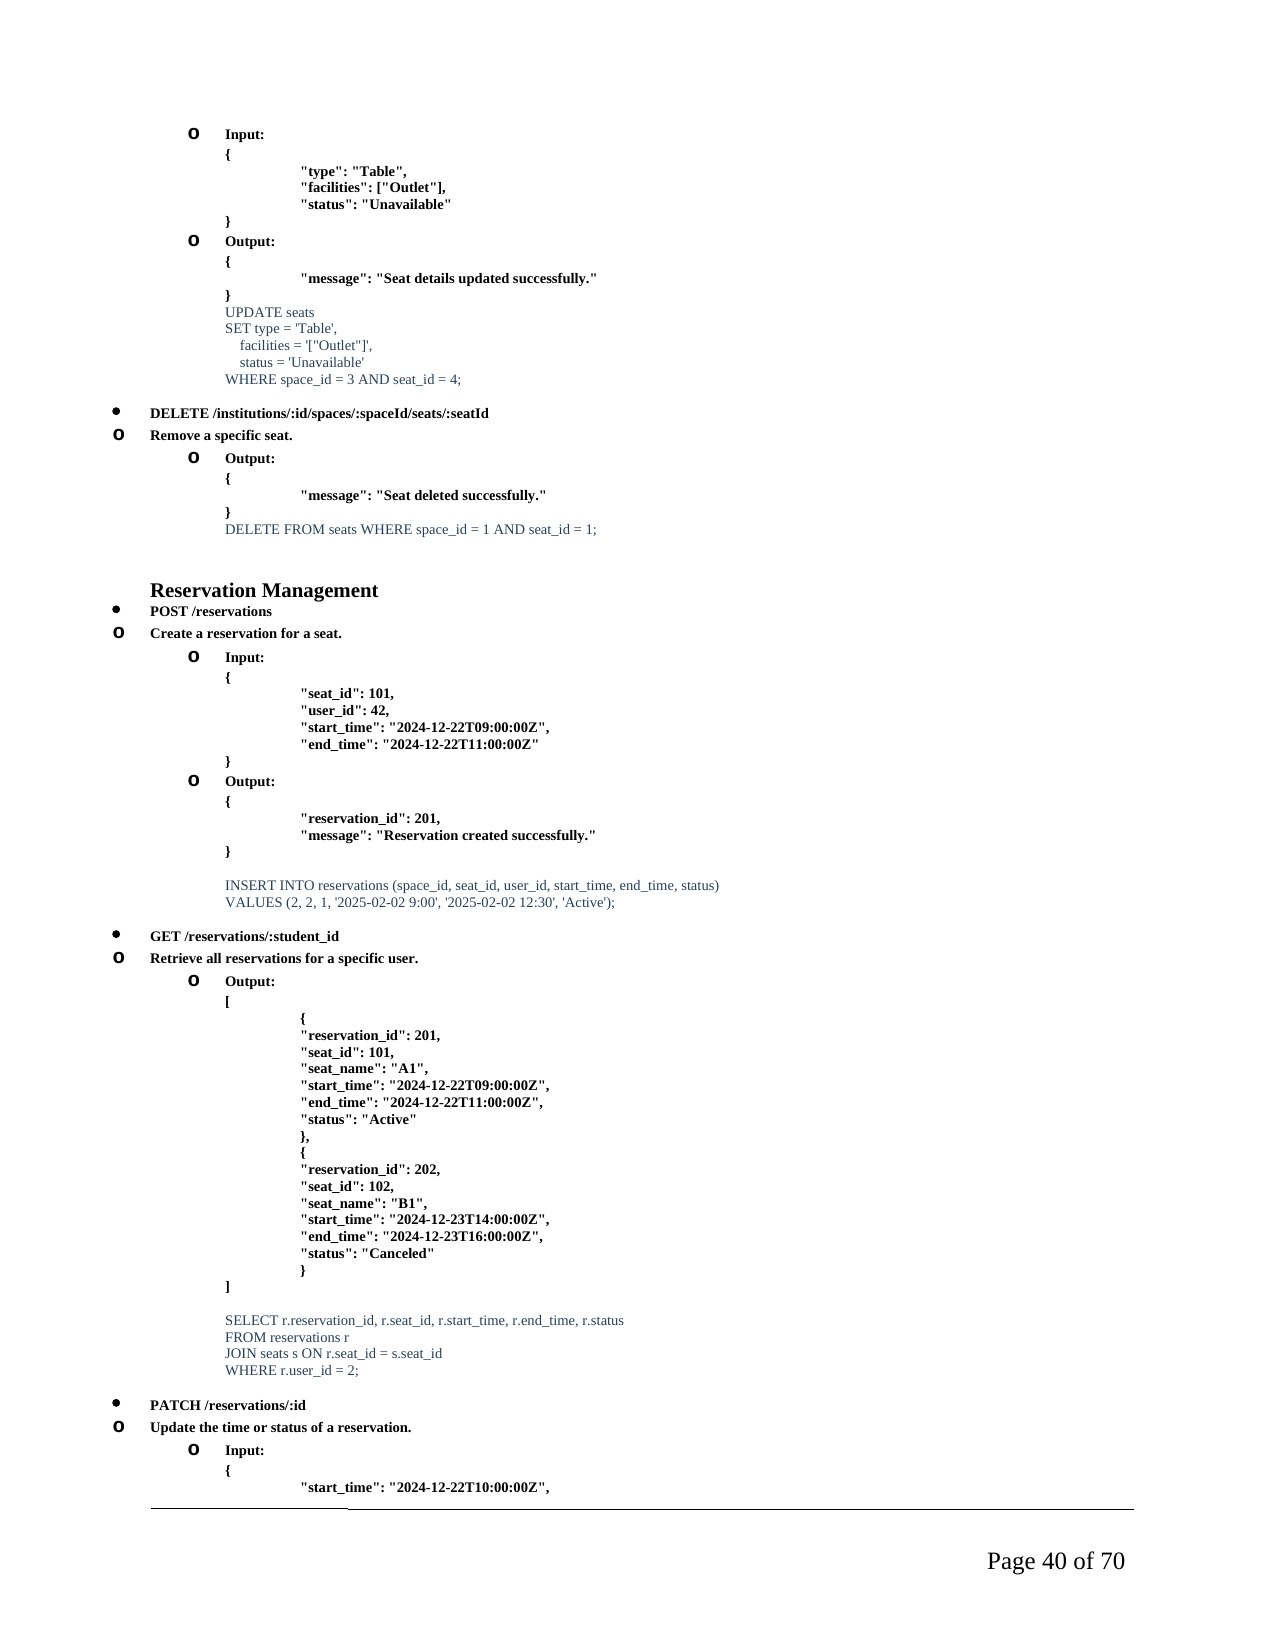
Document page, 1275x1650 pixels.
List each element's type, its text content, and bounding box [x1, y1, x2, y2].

text "message": "Reservation created successfully." [225, 826, 1110, 843]
text facilities = '["Outlet"]', [225, 337, 1110, 354]
list GET /reservations/:student_id [112, 927, 1110, 946]
text { [225, 1010, 1110, 1027]
text Reservation Management [150, 578, 1110, 602]
text status = 'Unavailable' [225, 354, 1110, 370]
text "seat_name": "B1", [225, 1194, 1110, 1211]
list Output: [187, 447, 1110, 470]
text "seat_id": 101, [225, 685, 1110, 702]
text "reservation_id": 201, [225, 1027, 1110, 1043]
text JOIN seats s ON r.seat_id = s.seat_id [225, 1345, 1110, 1362]
text "start_time": "2024-12-22T09:00:00Z", [225, 719, 1110, 736]
text UPDATE seats [225, 303, 1110, 320]
list Update the time or status of a reservation. [112, 1414, 1110, 1438]
list Input: [187, 122, 1110, 146]
text { [225, 146, 1110, 162]
text "reservation_id": 201, [225, 809, 1110, 826]
text WHERE space_id = 3 AND seat_id = 4; [225, 370, 1110, 387]
text "start_time": "2024-12-22T09:00:00Z", [225, 1077, 1110, 1094]
text { [225, 668, 1110, 685]
text INSERT INTO reservations (space_id, seat_id, user_id, start_time, end_time, status) [225, 877, 1110, 893]
text "seat_id": 101, [225, 1043, 1110, 1060]
text "end_time": "2024-12-23T16:00:00Z", [225, 1228, 1110, 1245]
text } [225, 504, 1110, 521]
text } [225, 213, 1110, 229]
text "reservation_id": 202, [225, 1161, 1110, 1178]
text "seat_id": 102, [225, 1178, 1110, 1194]
text } [225, 287, 1110, 303]
text VALUES (2, 2, 1, '2025-02-02 9:00', '2025-02-02 12:30', 'Active'); [225, 893, 1110, 910]
text "facilities": ["Outlet"], [225, 179, 1110, 196]
text "start_time": "2024-12-22T10:00:00Z", [225, 1479, 1110, 1495]
list Retrieve all reservations for a specific user. [112, 946, 1110, 969]
text "type": "Table", [225, 162, 1110, 179]
text { [225, 1462, 1110, 1479]
list Output: [187, 769, 1110, 793]
text DELETE FROM seats WHERE space_id = 1 AND seat_id = 1; [225, 521, 1110, 537]
list Remove a specific seat. [112, 423, 1110, 447]
text { [225, 253, 1110, 270]
list Create a reservation for a seat. [112, 621, 1110, 645]
text { [225, 793, 1110, 809]
text { [225, 470, 1110, 487]
text "end_time": "2024-12-22T11:00:00Z", [225, 1094, 1110, 1111]
text } [225, 843, 1110, 860]
text "message": "Seat deleted successfully." [225, 487, 1110, 504]
text WHERE r.user_id = 2; [225, 1362, 1110, 1379]
text "seat_name": "A1", [225, 1060, 1110, 1077]
list DELETE /institutions/:id/spaces/:spaceId/seats/:seatId [112, 404, 1110, 423]
list Output: [187, 229, 1110, 253]
list POST /reservations [112, 602, 1110, 621]
text ] [225, 1278, 1110, 1295]
text } [225, 1261, 1110, 1278]
text SELECT r.reservation_id, r.seat_id, r.start_time, r.end_time, r.status [225, 1312, 1110, 1328]
text "start_time": "2024-12-23T14:00:00Z", [225, 1211, 1110, 1228]
text "status": "Active" [225, 1111, 1110, 1127]
text [ [225, 993, 1110, 1010]
text }, [225, 1127, 1110, 1144]
text "message": "Seat details updated successfully." [225, 270, 1110, 287]
text SET type = 'Table', [225, 320, 1110, 337]
text "status": "Canceled" [225, 1245, 1110, 1261]
list Input: [187, 1438, 1110, 1462]
text "status": "Unavailable" [225, 196, 1110, 213]
text FROM reservations r [225, 1328, 1110, 1345]
text "end_time": "2024-12-22T11:00:00Z" [225, 736, 1110, 752]
text { [225, 1144, 1110, 1161]
list Output: [187, 969, 1110, 993]
list PATCH /reservations/:id [112, 1396, 1110, 1414]
text "user_id": 42, [225, 702, 1110, 719]
text } [225, 752, 1110, 769]
list Input: [187, 645, 1110, 668]
